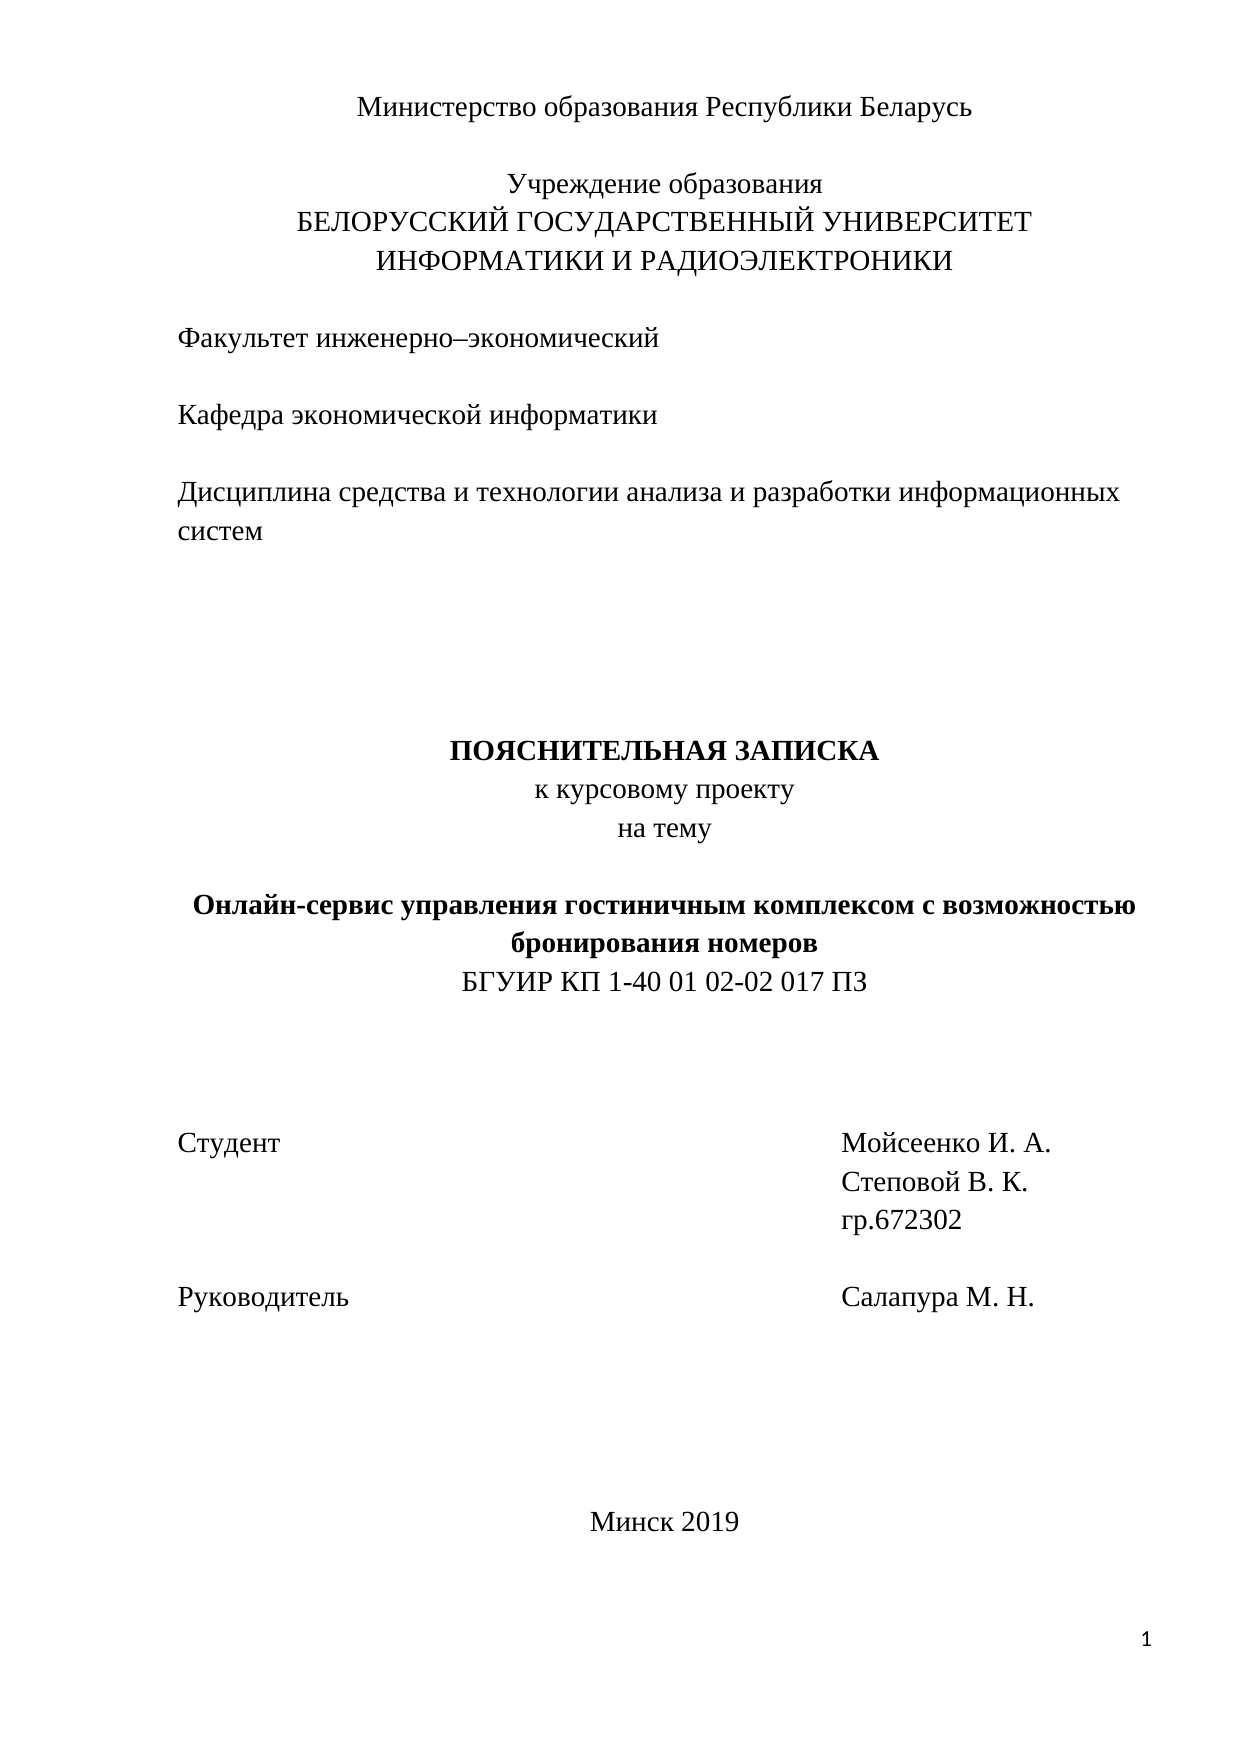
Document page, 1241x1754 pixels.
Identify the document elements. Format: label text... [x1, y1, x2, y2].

text Минск 2019 [177, 1504, 1152, 1538]
text Кафедра экономической информатики [177, 397, 1152, 431]
text БЕЛОРУССКИЙ ГОСУДАРСТВЕННЫЙ УНИВЕРСИТЕТ [177, 204, 1152, 238]
text Онлайн-сервис управления гостиничным комплексом с возможностью бронирования номеров [177, 887, 1152, 959]
text Студент Мойсеенко И. А. [177, 1125, 1152, 1159]
text Министерство образования Республики Беларусь [177, 89, 1152, 122]
text БГУИР КП 1-40 01 02-02 017 ПЗ [177, 964, 1152, 998]
text Степовой В. К. [177, 1164, 1152, 1197]
text гр.672302 [177, 1202, 1152, 1236]
text Учреждение образования [177, 166, 1152, 199]
text Факультет инженерно–экономический [177, 320, 1152, 353]
text к курсовому проекту [177, 771, 1152, 805]
text ИНФОРМАТИКИ И РАДИОЭЛЕКТРОНИКИ [177, 243, 1152, 276]
text Руководитель Салапура М. Н. [177, 1279, 1152, 1313]
text на тему [177, 810, 1152, 843]
text Дисциплина средства и технологии анализа и разработки информационных систем [177, 474, 1152, 546]
text ПОЯСНИТЕЛЬНАЯ ЗАПИСКА [177, 733, 1152, 766]
